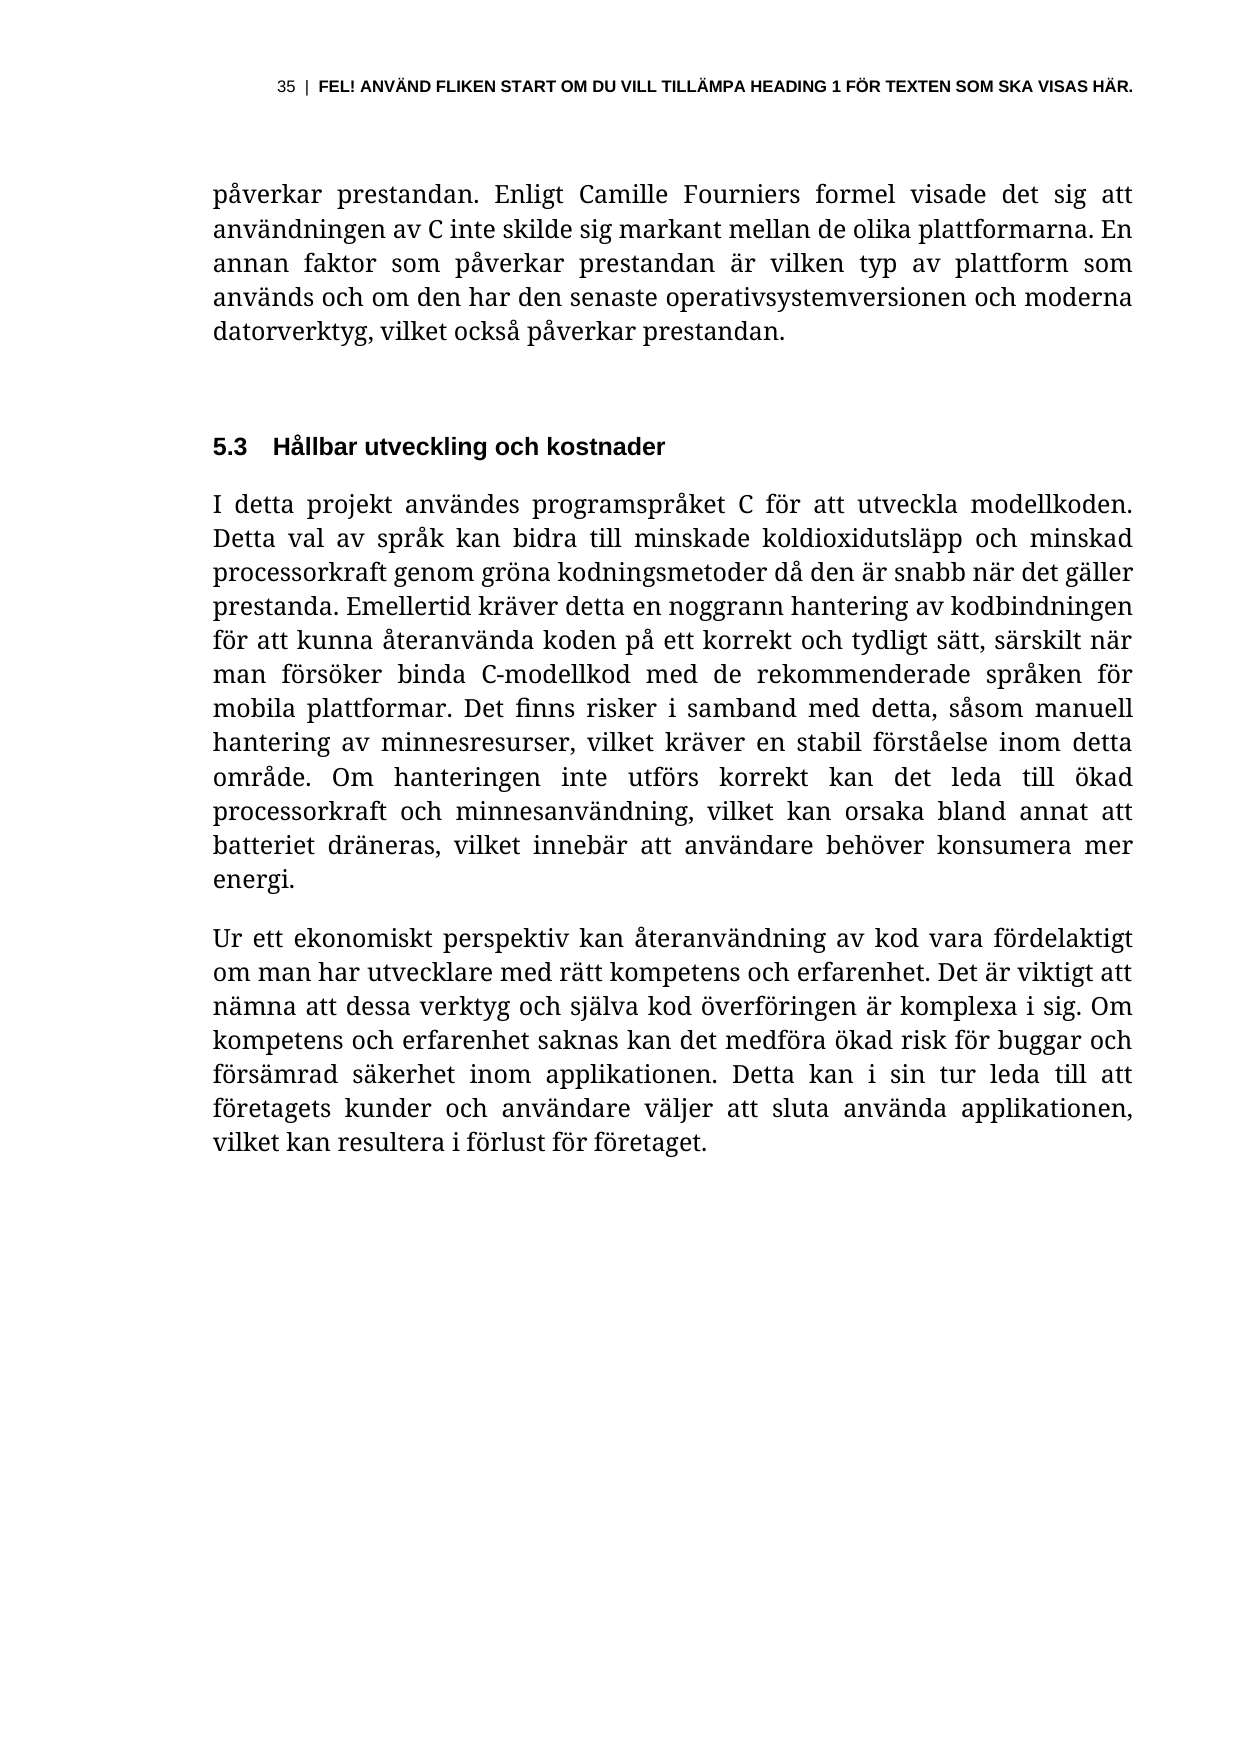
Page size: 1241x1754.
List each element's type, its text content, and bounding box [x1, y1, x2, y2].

subtitle Hållbar utveckling och kostnader [213, 432, 1134, 462]
text I detta projekt användes programspråket C för att utveckla modellkoden. Detta val av språk kan bidra till minskade koldioxidutsläpp och minskad processorkraft genom gröna kodningsmetoder då den är snabb när det gäller prestanda. Emellertid kräver detta en noggrann hantering av kodbindningen för att kunna återanvända koden på ett korrekt och tydligt sätt, särskilt när man försöker binda C-modellkod med de rekommenderade språken för mobila plattformar. Det finns risker i samband med detta, såsom manuell hantering av minnesresurser, vilket kräver en stabil förståelse inom detta område. Om hanteringen inte utförs korrekt kan det leda till ökad processorkraft och minnesanvändning, vilket kan orsaka bland annat att batteriet dräneras, vilket innebär att användare behöver konsumera mer energi. [213, 487, 1134, 895]
text Ur ett ekonomiskt perspektiv kan återanvändning av kod vara fördelaktigt om man har utvecklare med rätt kompetens och erfarenhet. Det är viktigt att nämna att dessa verktyg och själva kod överföringen är komplexa i sig. Om kompetens och erfarenhet saknas kan det medföra ökad risk för buggar och försämrad säkerhet inom applikationen. Detta kan i sin tur leda till att företagets kunder och användare väljer att sluta använda applikationen, vilket kan resultera i förlust för företaget. [213, 920, 1134, 1159]
